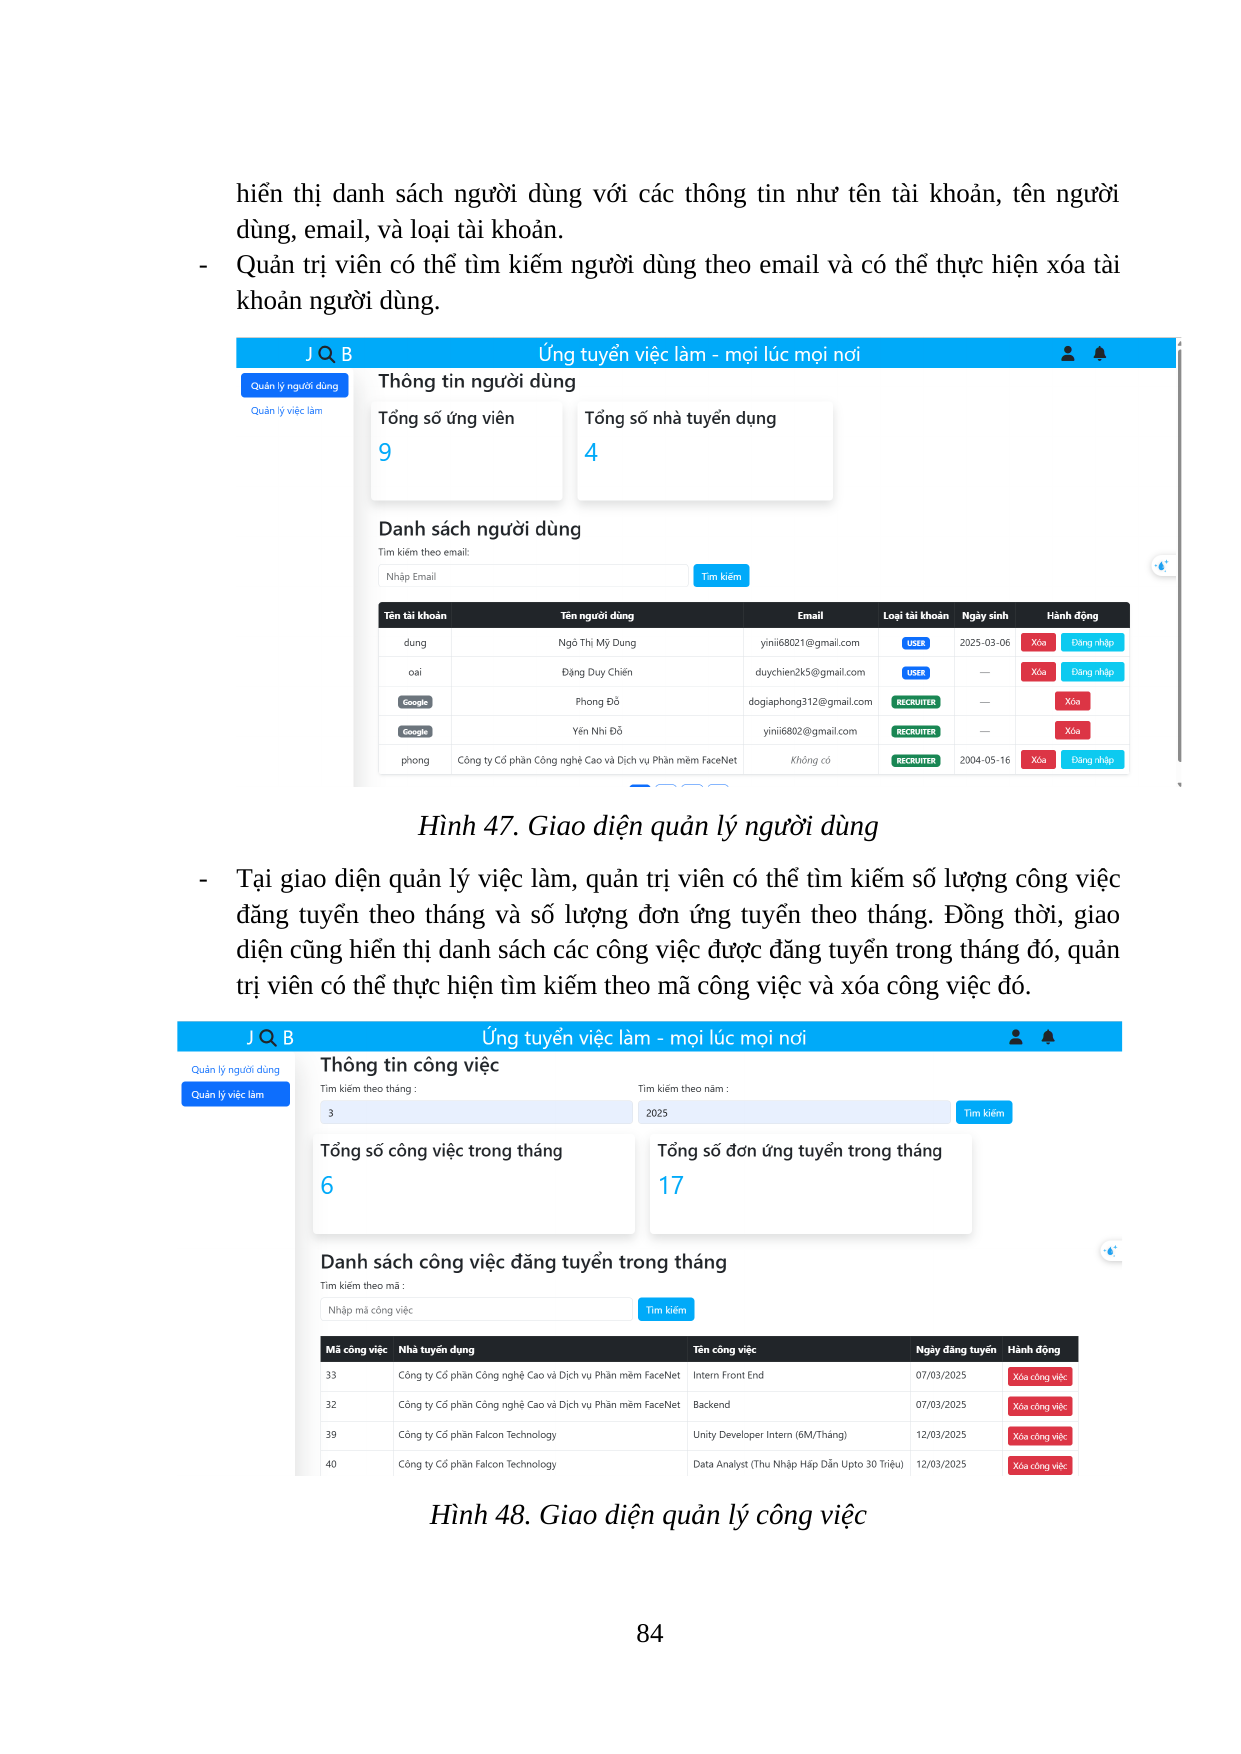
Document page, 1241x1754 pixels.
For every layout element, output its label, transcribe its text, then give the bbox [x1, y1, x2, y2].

picture [1095, 348, 1105, 357]
list Quản trị viên có thể tìm kiếm người dùng theo email và có thể thực hiện xóa tài khoản người dùng. [199, 249, 1122, 316]
picture [1062, 356, 1074, 360]
text Hình 47. Giao diện quản lý người dùng [177, 808, 1122, 841]
picture [236, 336, 1182, 787]
picture [177, 1052, 1123, 1476]
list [199, 177, 1122, 244]
text Hình 48. Giao diện quản lý công việc [177, 1497, 1122, 1531]
list Tại giao diện quản lý việc làm, quản trị viên có thể tìm kiếm số lượng công việc đăng tuyển theo tháng và số lượng đơn ứng tuyển theo tháng. Đồng thời, giao diện cũng hiển thị danh sách các công việc được đăng tuyển trong tháng đó, quản trị viên có thể thực hiện tìm kiếm theo mã công việc và xóa công việc đó. [199, 862, 1122, 1001]
picture [1043, 1031, 1054, 1043]
picture [1010, 1039, 1022, 1044]
